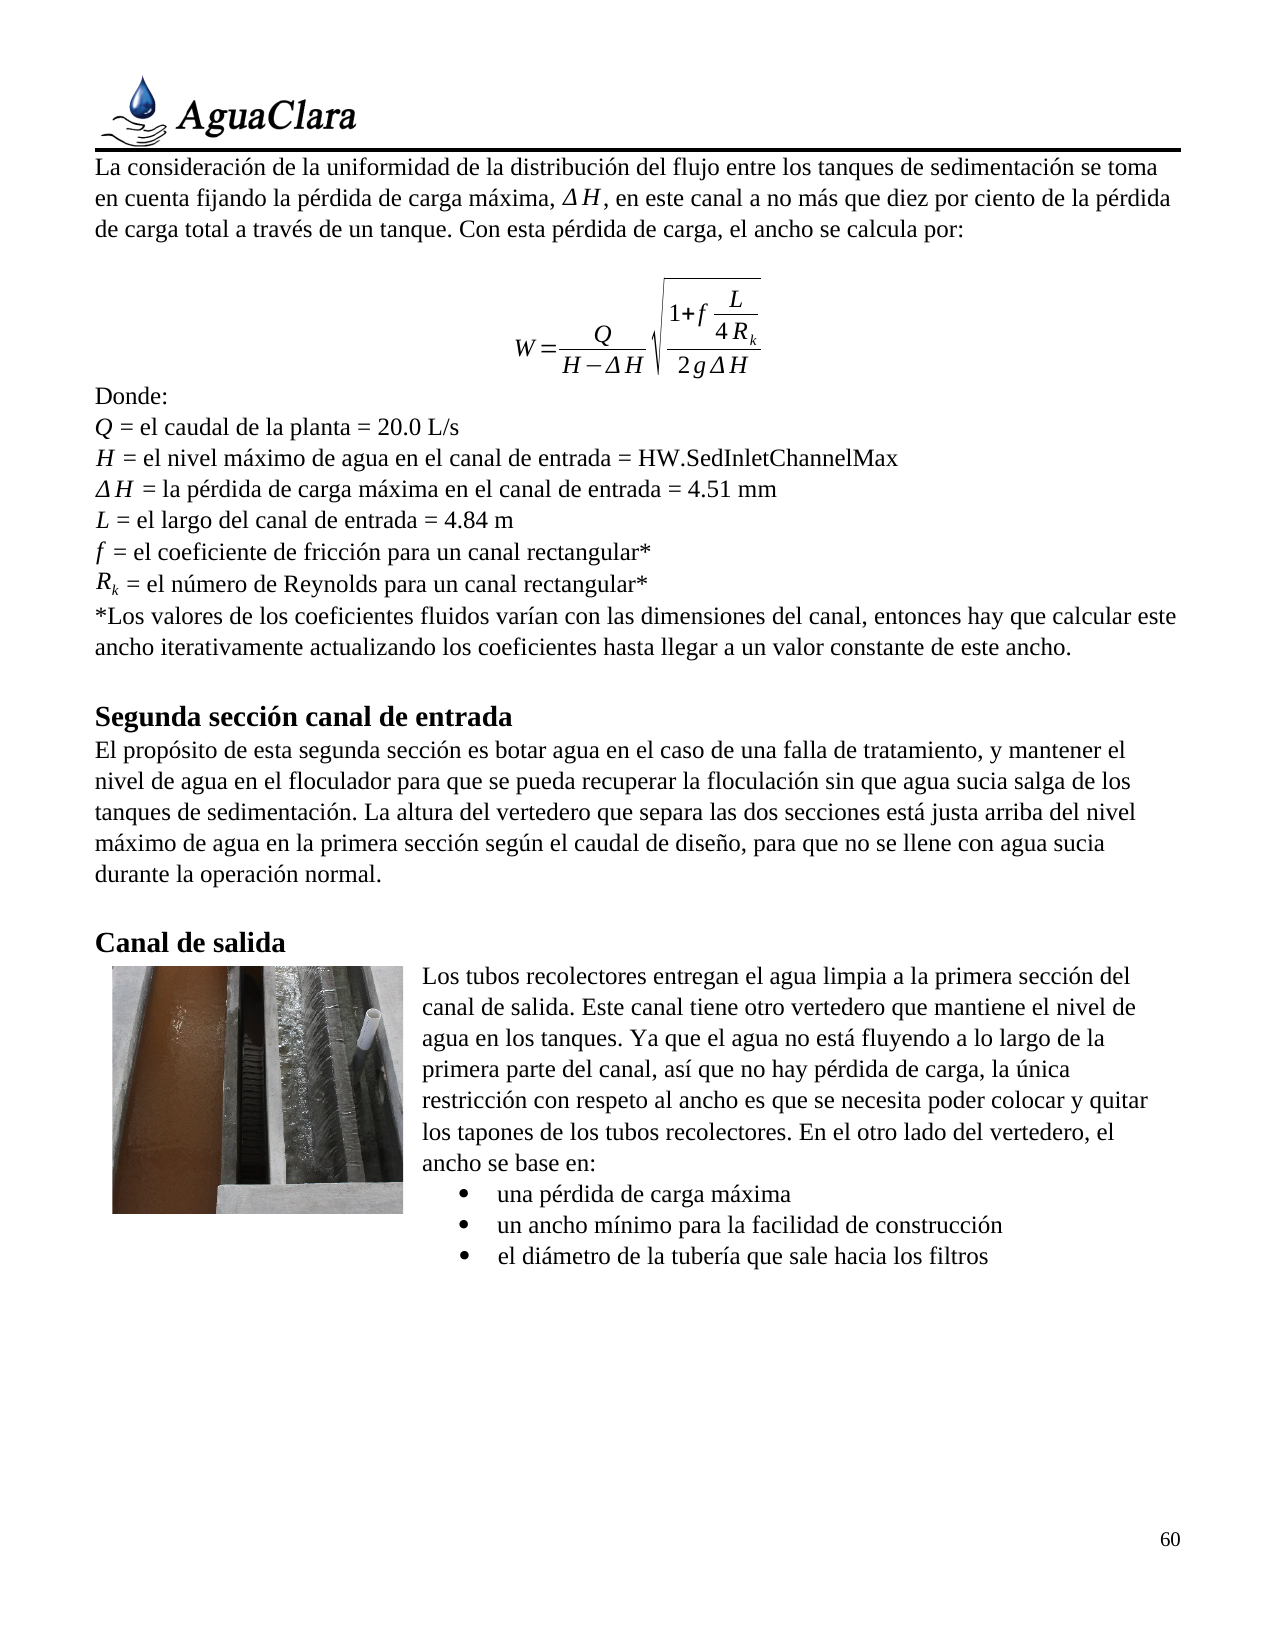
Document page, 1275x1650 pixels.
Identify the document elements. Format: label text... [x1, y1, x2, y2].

text *Los valores de los coeficientes fluidos varían con las dimensiones del canal, entonces hay que calcular este ancho iterativamente actualizando los coeficientes hasta llegar a un valor constante de este ancho. [94, 601, 1181, 661]
text = la pérdida de carga máxima en el canal de entrada = 4.51 mm [94, 474, 1181, 503]
picture [112, 966, 404, 1214]
text Donde: [94, 381, 1181, 410]
text = el número de Reynolds para un canal rectangular* [94, 568, 1181, 599]
subtitle Canal de salida [94, 925, 1181, 959]
text = el coeficiente de fricción para un canal rectangular* [94, 537, 1181, 565]
text = el nivel máximo de agua en el canal de entrada = HW.SedInletChannelMax [94, 443, 1181, 472]
subtitle Segunda sección canal de entrada [94, 699, 1181, 732]
text = el caudal de la planta = 20.0 L/s [94, 412, 1181, 441]
list una pérdida de carga máxima [404, 1179, 1181, 1207]
list el diámetro de la tubería que sale hacia los filtros [460, 1241, 1181, 1269]
text La consideración de la uniformidad de la distribución del flujo entre los tanques de sedimentación se toma en cuenta fijando la pérdida de carga máxima, , en este canal a no más que diez por ciento de la pérdida de carga total a través de un tanque. Con esta pérdida de carga, el ancho se calcula por: [94, 152, 1181, 243]
text El propósito de esta segunda sección es botar agua en el caso de una falla de tratamiento, y mantener el nivel de agua en el floculador para que se pueda recuperar la floculación sin que agua sucia salga de los tanques de sedimentación. La altura del vertedero que separa las dos secciones está justa arriba del nivel máximo de agua en la primera sección según el caudal de diseño, para que no se llene con agua sucia durante la operación normal. [94, 735, 1181, 888]
picture [94, 75, 373, 148]
list un ancho mínimo para la facilidad de construcción [132, 1210, 1181, 1238]
text = el largo del canal de entrada = 4.84 m [94, 506, 1181, 534]
